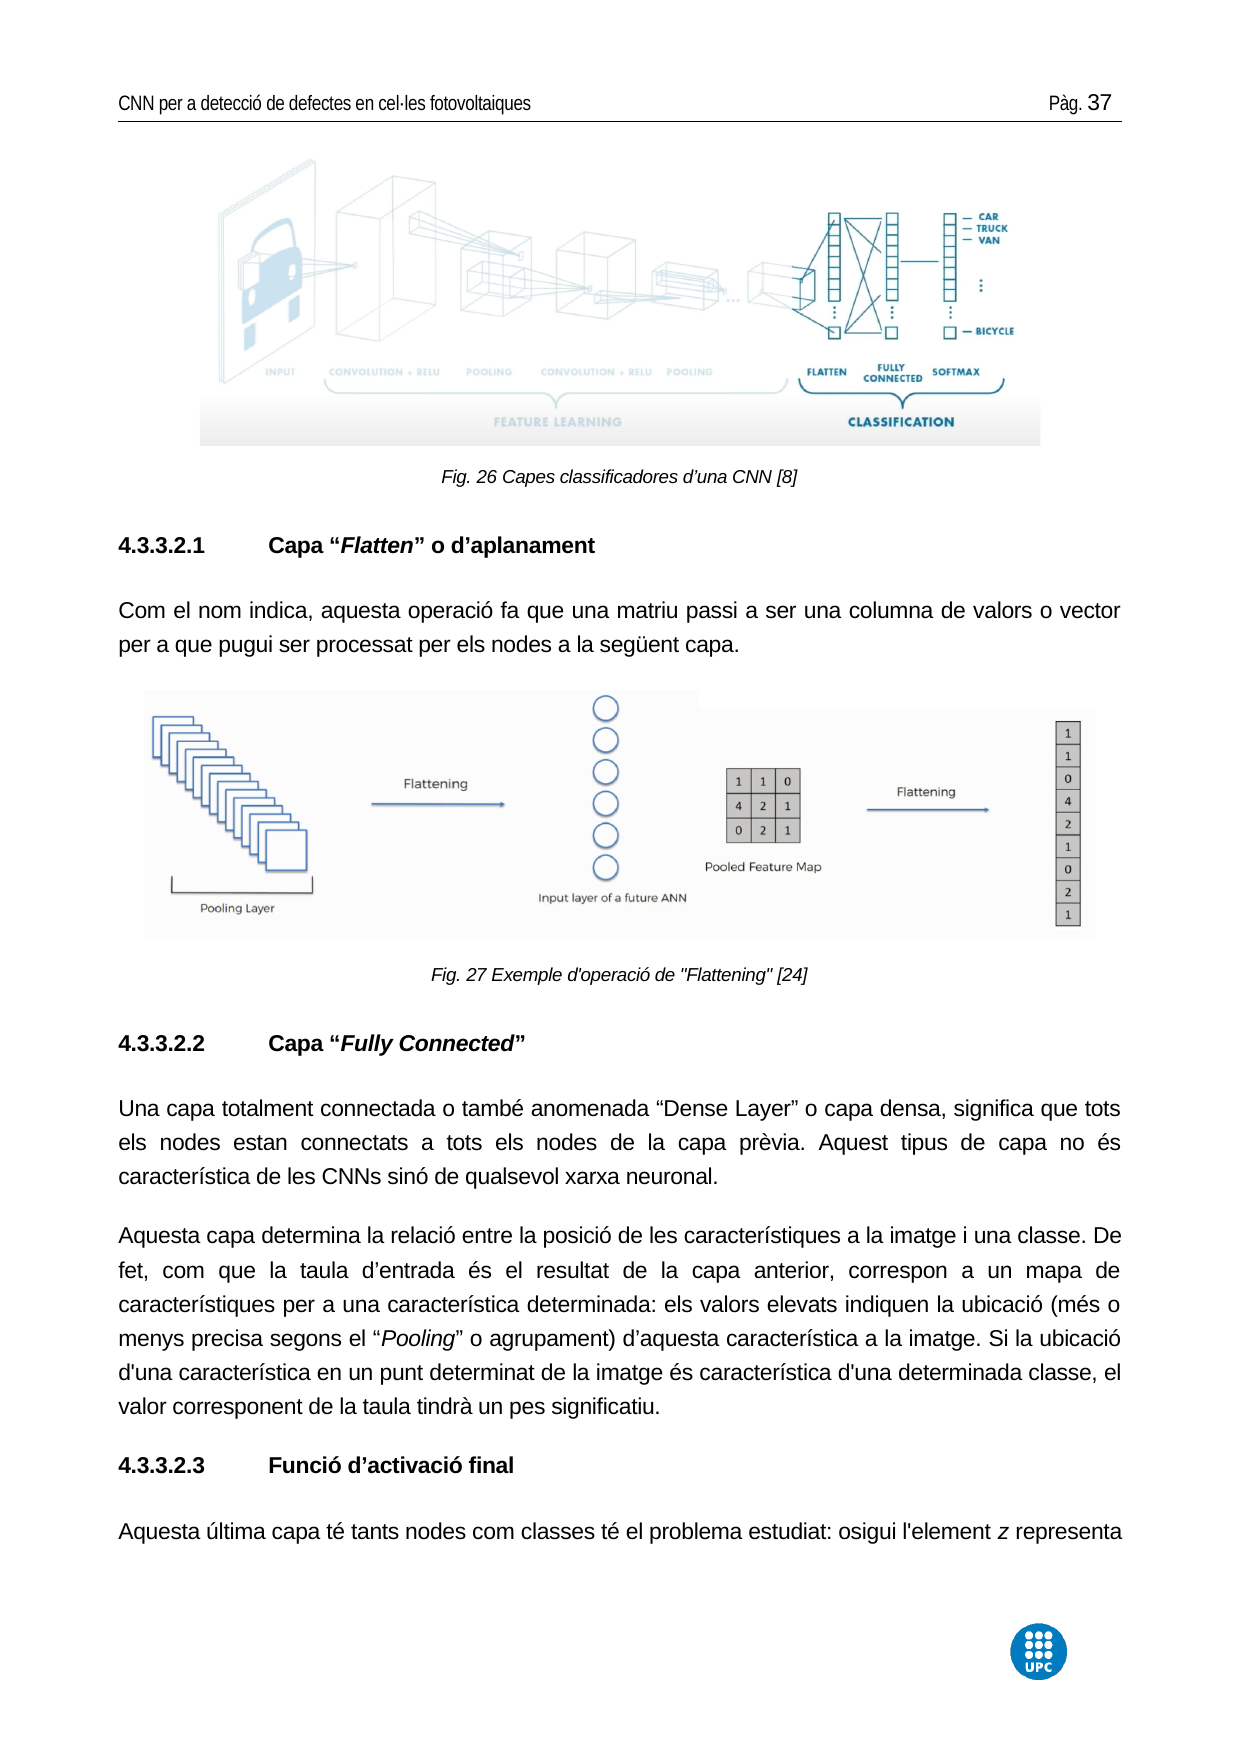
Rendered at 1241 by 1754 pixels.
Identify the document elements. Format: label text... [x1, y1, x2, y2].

subtitle Funció d’activació final [118, 1452, 1122, 1479]
text Una capa totalment connectada o també anomenada “Dense Layer” o capa densa, significa que tots els nodes estan connectats a tots els nodes de la capa prèvia. Aquest tipus de capa no és característica de les CNNs sinó de qualsevol xarxa neuronal. [118, 1095, 1122, 1190]
text Com el nom indica, aquesta operació fa que una matriu passi a ser una columna de valors o vector per a que pugui ser processat per els nodes a la següent capa. [118, 597, 1122, 658]
text Fig. 26 Capes classificadores d’una CNN [8] [118, 466, 1122, 488]
picture [143, 690, 1097, 939]
subtitle Capa “Fully Connected” [118, 1029, 1122, 1056]
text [118, 1518, 1122, 1544]
text Aquesta capa determina la relació entre la posició de les característiques a la imatge i una classe. De fet, com que la taula d’entrada és el resultat de la capa anterior, correspon a un mapa de característiques per a una característica determinada: els valors elevats indiquen la ubicació (més o menys precisa segons el “Pooling” o agrupament) d’aquesta característica a la imatge. Si la ubicació d'una característica en un punt determinat de la imatge és característica d'una determinada classe, el valor corresponent de la taula tindrà un pes significatiu. [118, 1222, 1122, 1420]
picture [1003, 1616, 1074, 1687]
picture [199, 147, 1041, 446]
subtitle Capa “Flatten” o d’aplanament [118, 532, 1122, 558]
text Fig. 27 Exemple d'operació de "Flattening" [24] [118, 964, 1122, 986]
